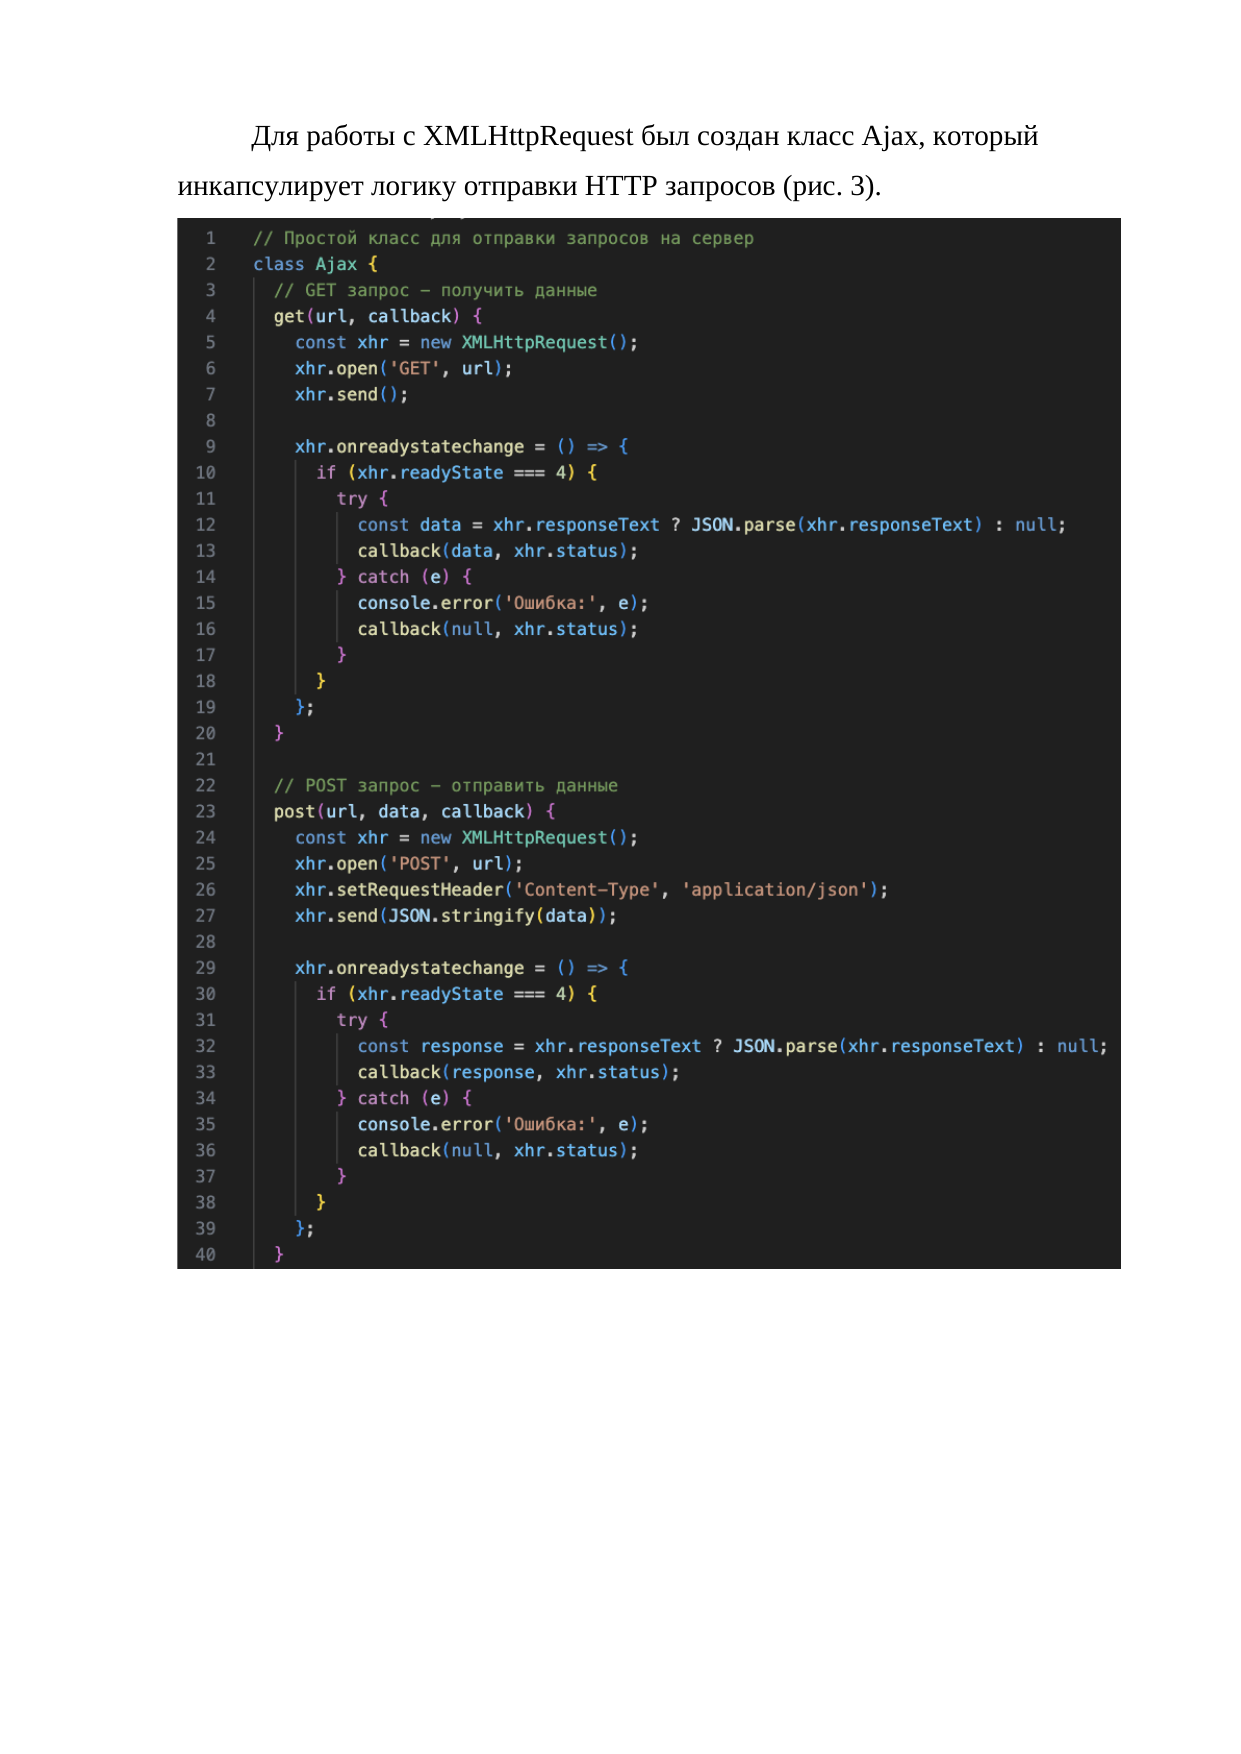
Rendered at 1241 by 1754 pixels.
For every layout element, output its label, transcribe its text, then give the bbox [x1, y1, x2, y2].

picture [177, 218, 1121, 1269]
text Для работы с XMLHttpRequest был создан класс Ajax, который инкапсулирует логику отправки HTTP запросов (рис. 3). [177, 118, 1152, 202]
